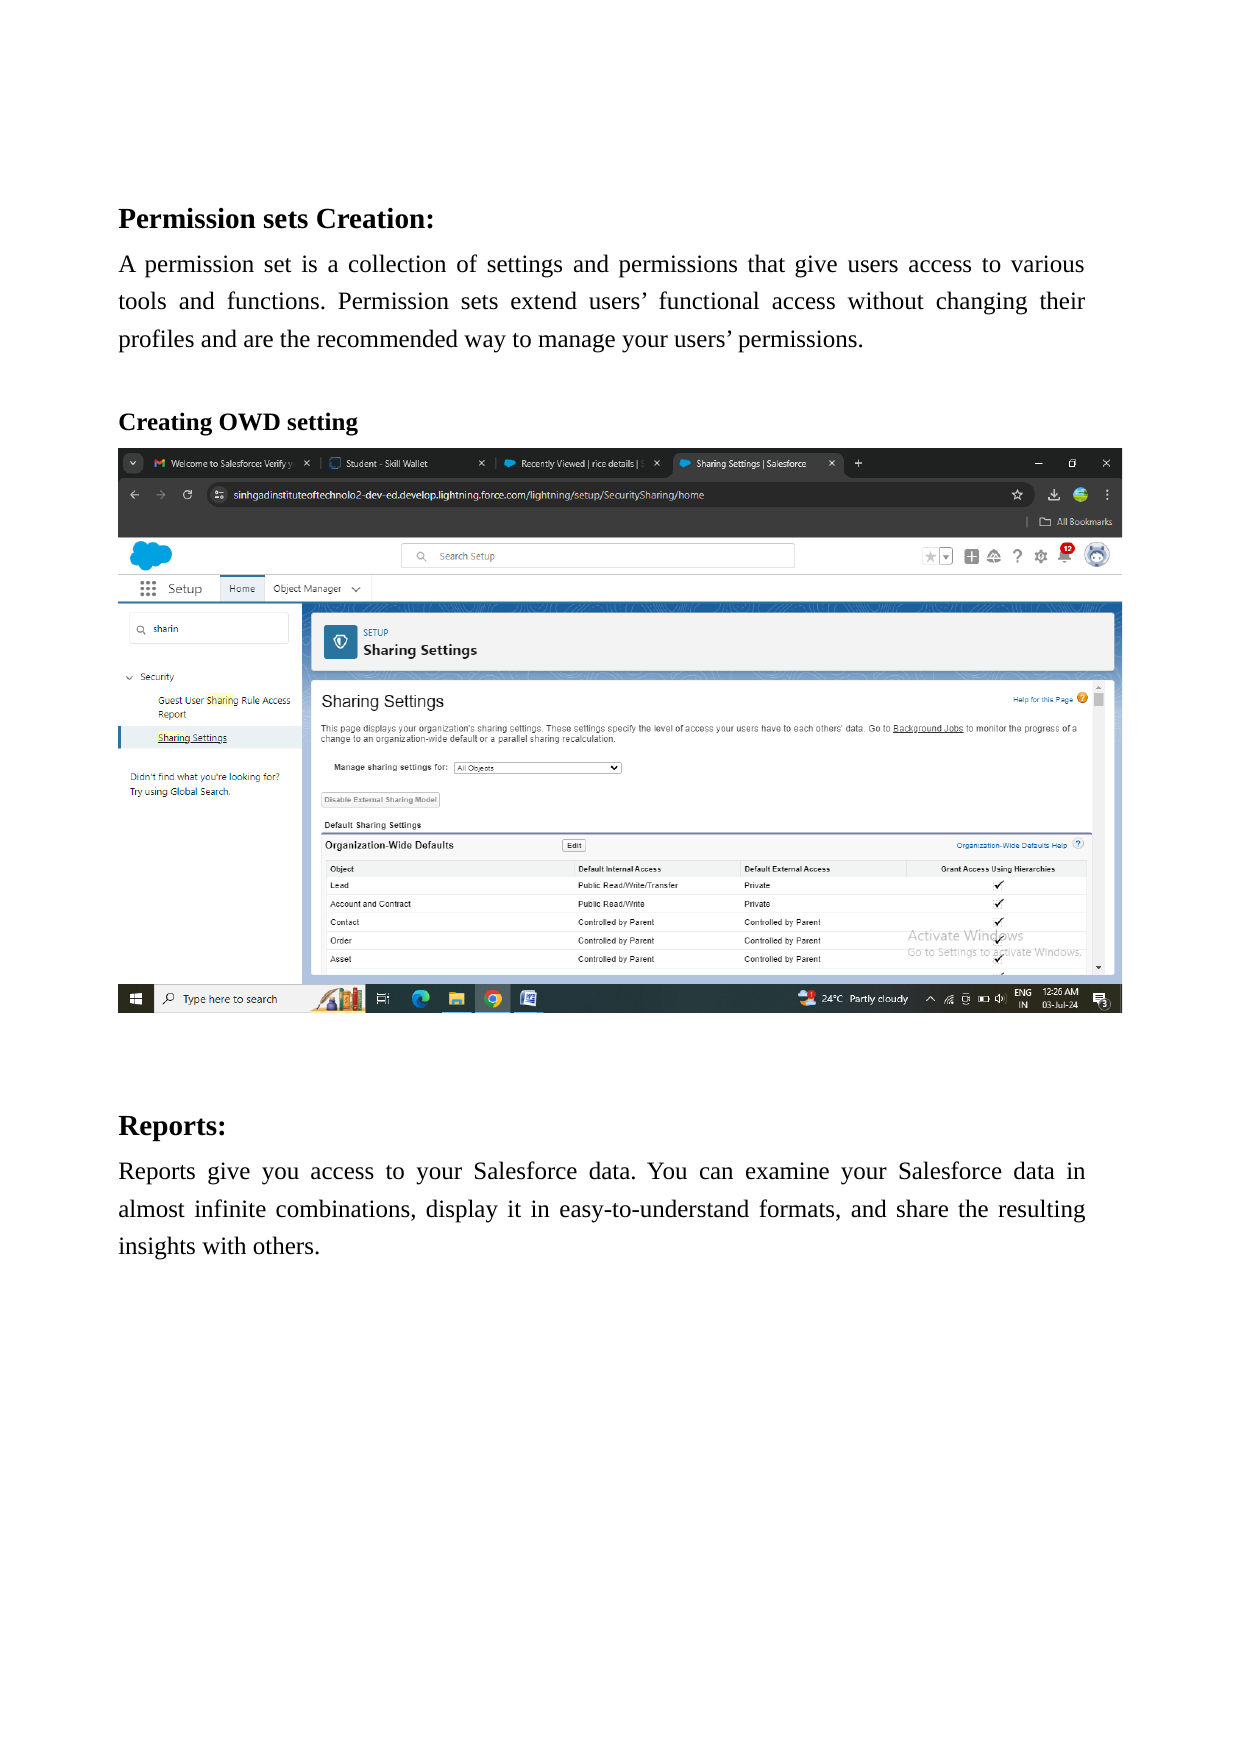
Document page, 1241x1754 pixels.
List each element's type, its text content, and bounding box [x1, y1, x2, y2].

subtitle A permission set is a collection of settings and permissions that give users access to various tools and functions. Permission sets extend users’ functional access without changing their profiles and are the recommended way to manage your users’ permissions. [118, 249, 1087, 353]
subtitle Reports: [118, 1108, 1087, 1142]
subtitle Creating OWD setting [118, 407, 1087, 436]
picture [118, 448, 1123, 1013]
subtitle Permission sets Creation: [118, 201, 1087, 234]
text Reports give you access to your Salesforce data. You can examine your Salesforce data in almost infinite combinations, display it in easy-to-understand formats, and share the resulting insights with others. [118, 1156, 1087, 1260]
